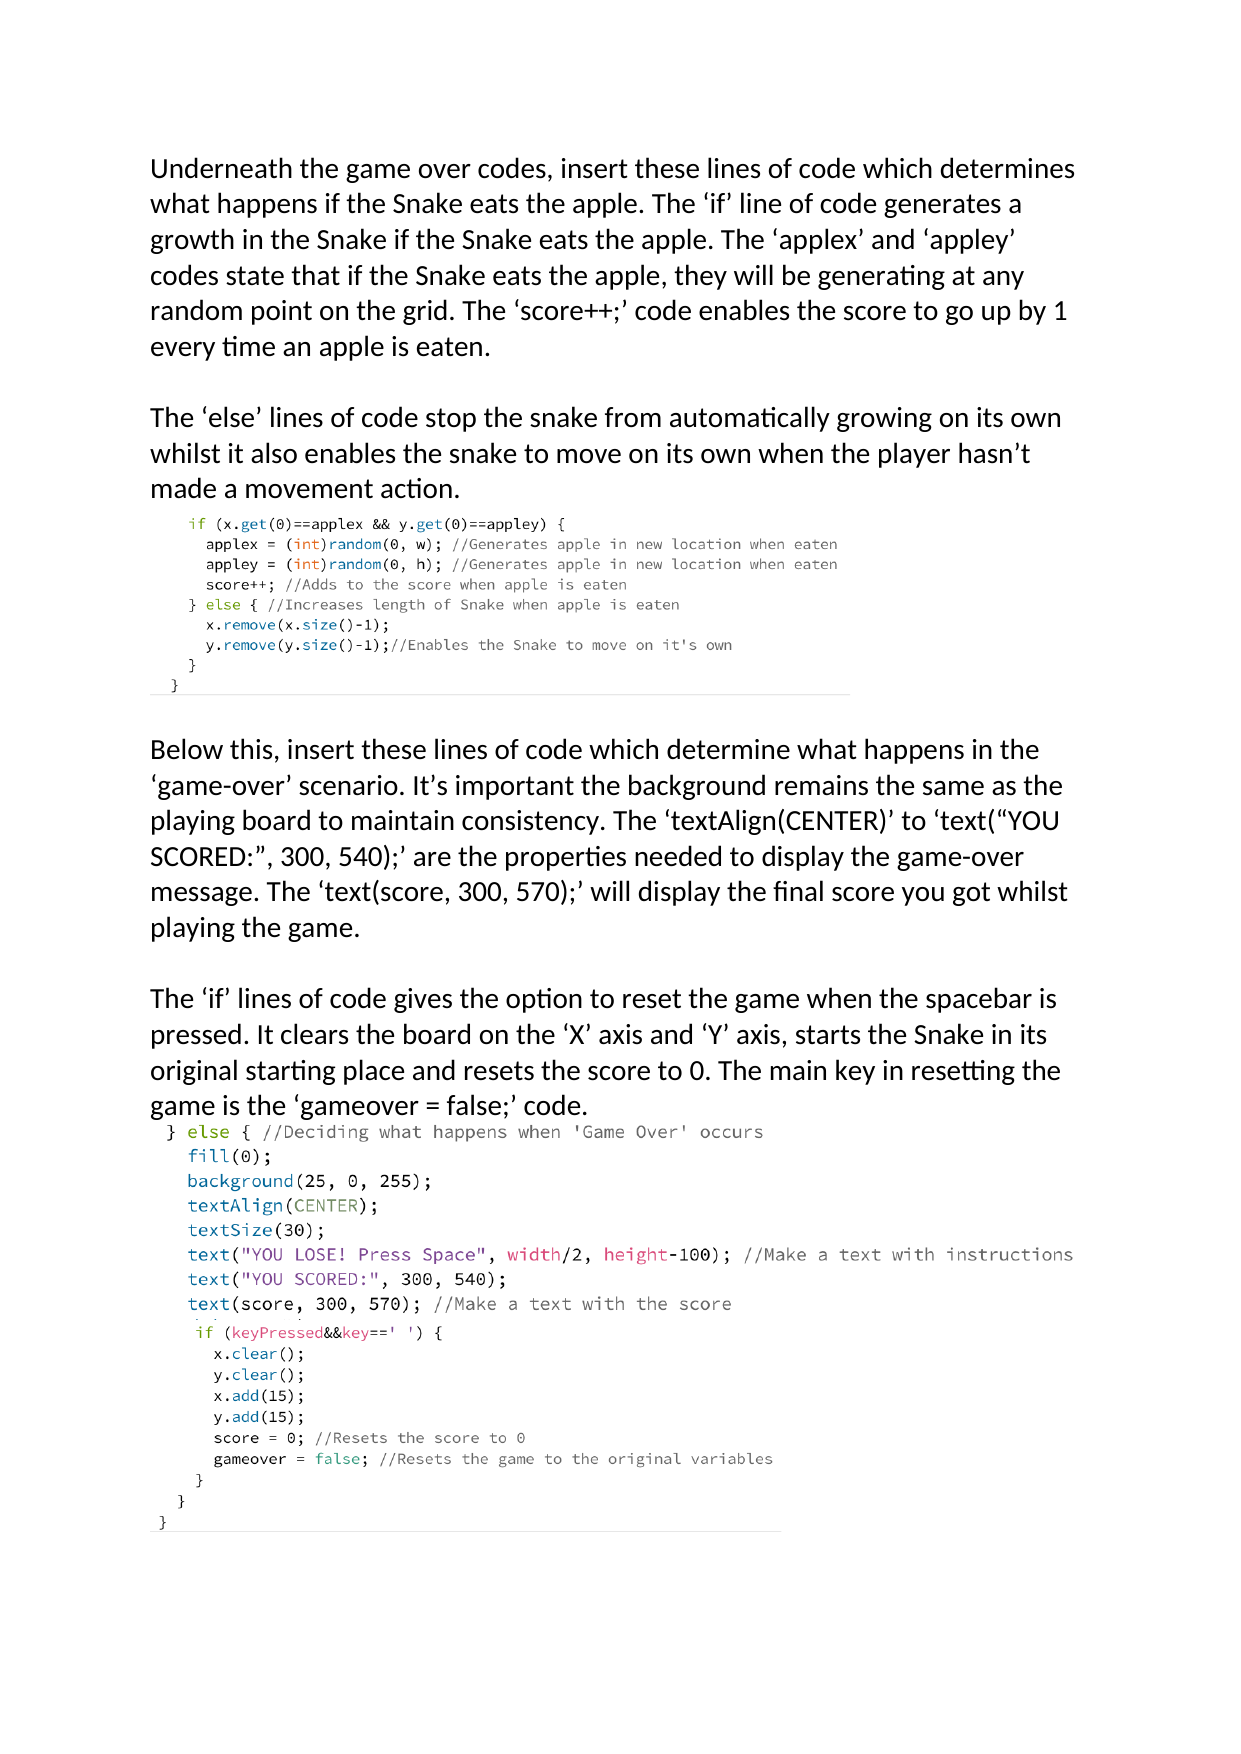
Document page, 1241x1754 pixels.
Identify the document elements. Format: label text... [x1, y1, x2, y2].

text The ‘else’ lines of code stop the snake from automatically growing on its own whilst it also enables the snake to move on its own when the player hasn’t made a movement action. [150, 399, 1090, 506]
picture [150, 506, 851, 696]
text The ‘if’ lines of code gives the option to reset the game when the spacebar is pressed. It clears the board on the ‘X’ axis and ‘Y’ axis, starts the Snake in its original starting place and resets the score to 0. The main key in resetting the game is the ‘gameover = false;’ code. [150, 980, 1090, 1122]
text Below this, insert these lines of code which determine what happens in the ‘game-over’ scenario. It’s important the background remains the same as the playing board to maintain consistency. The ‘textAlign(CENTER)’ to ‘text(“YOU SCORED:”, 300, 540);’ are the properties needed to display the game-over message. The ‘text(score, 300, 570);’ will display the final score you got whilst playing the game. [150, 731, 1090, 945]
picture [150, 1122, 1090, 1532]
text Underneath the game over codes, insert these lines of code which determines what happens if the Snake eats the apple. The ‘if’ line of code generates a growth in the Snake if the Snake eats the apple. The ‘applex’ and ‘appley’ codes state that if the Snake eats the apple, they will be generating at any random point on the grid. The ‘score++;’ code enables the score to go up by 1 every time an apple is eaten. [150, 150, 1090, 364]
